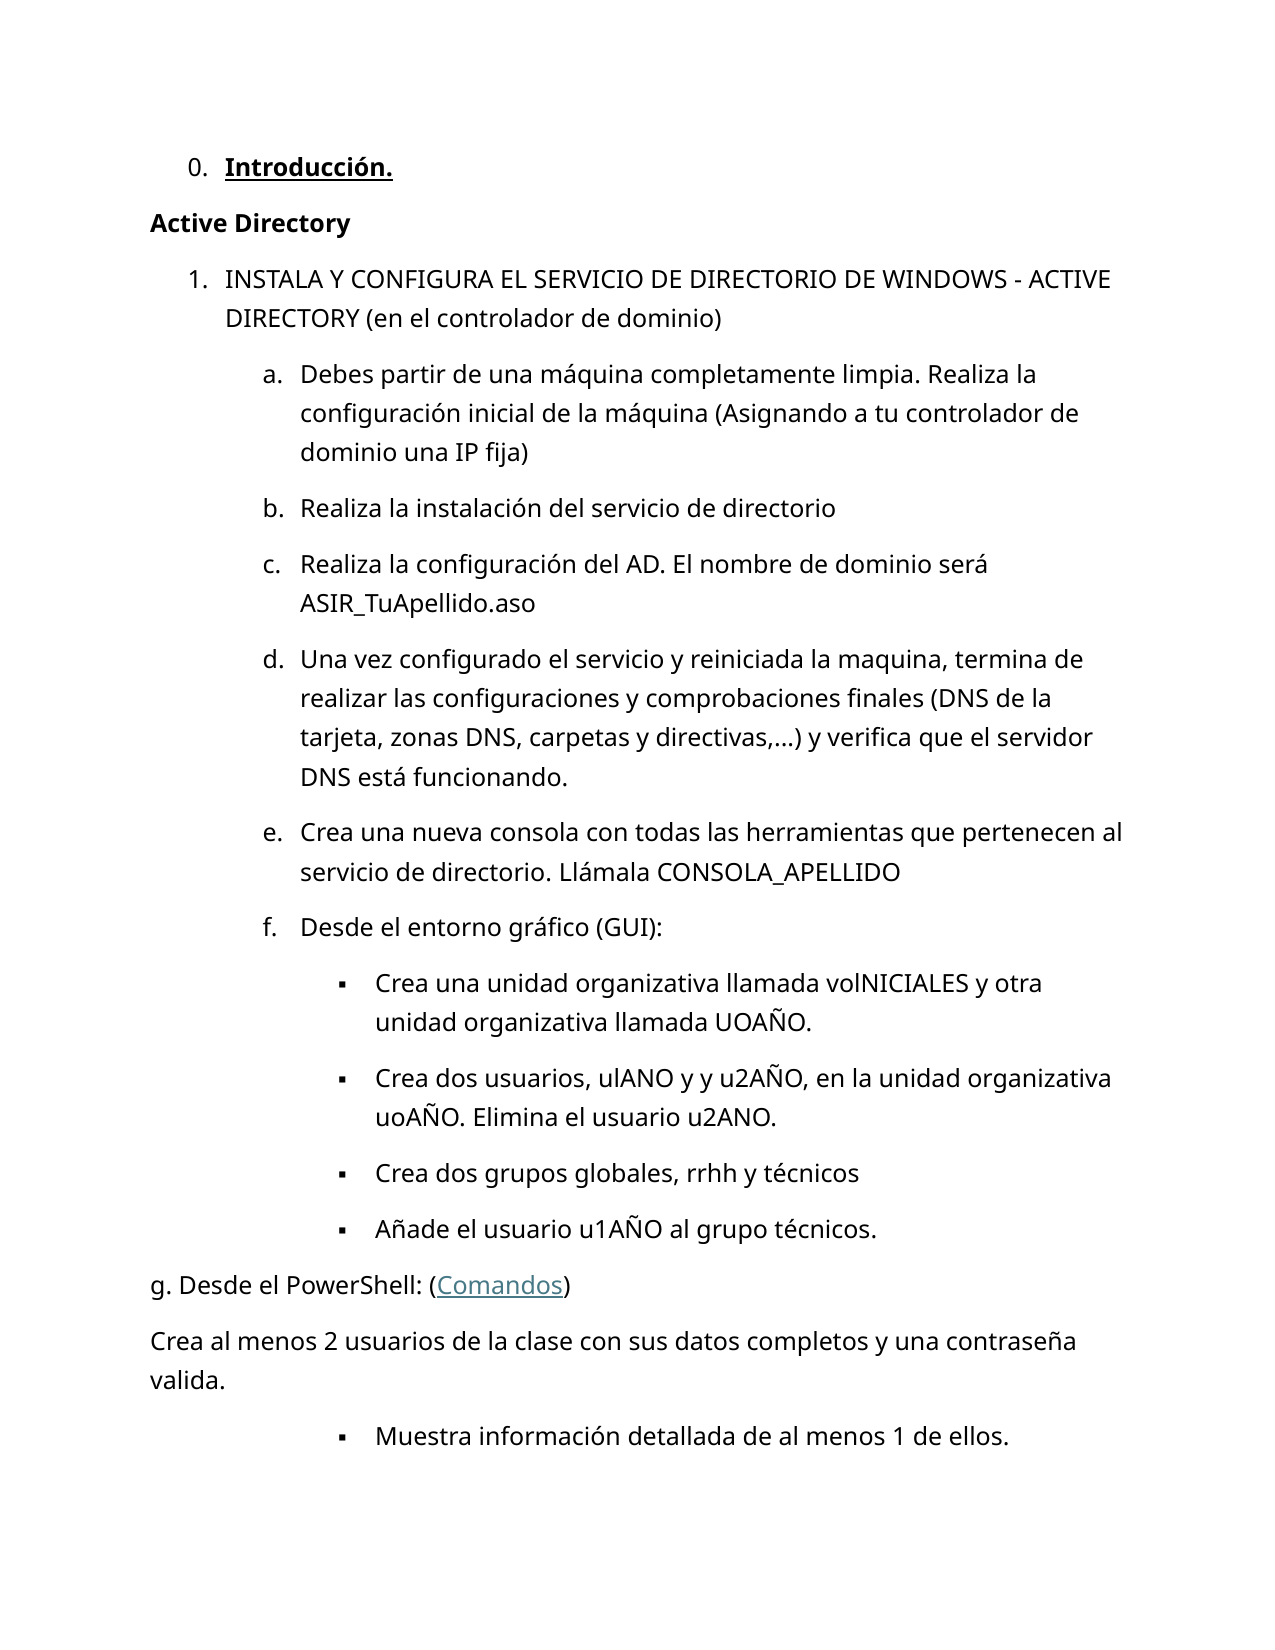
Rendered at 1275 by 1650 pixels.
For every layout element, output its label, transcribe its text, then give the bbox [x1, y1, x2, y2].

list Introducción. [187, 150, 1125, 184]
list Muestra información detallada de al menos 1 de ellos. [337, 1418, 1125, 1452]
text Active Directory [150, 206, 1125, 240]
list Crea una nueva consola con todas las herramientas que pertenecen al servicio de directorio. Llámala CONSOLA_APELLIDO [262, 815, 1125, 888]
list Crea dos grupos globales, rrhh y técnicos [337, 1156, 1125, 1190]
list Crea una unidad organizativa llamada volNICIALES y otra unidad organizativa llamada UOAÑO. [337, 966, 1125, 1039]
text Crea al menos 2 usuarios de la clase con sus datos completos y una contraseña valida. [150, 1323, 1125, 1397]
list Añade el usuario u1AÑO al grupo técnicos. [337, 1212, 1125, 1246]
list Crea dos usuarios, ulANO y y u2AÑO, en la unidad organizativa uoAÑO. Elimina el usuario u2ANO. [337, 1061, 1125, 1134]
list Realiza la instalación del servicio de directorio [262, 491, 1125, 525]
list Debes partir de una máquina completamente limpia. Realiza la configuración inicial de la máquina (Asignando a tu controlador de dominio una IP fija) [262, 357, 1125, 469]
list INSTALA Y CONFIGURA EL SERVICIO DE DIRECTORIO DE WINDOWS - ACTIVE DIRECTORY (en el controlador de dominio) [187, 262, 1125, 335]
list Realiza la configuración del AD. El nombre de dominio será ASIR_TuApellido.aso [262, 547, 1125, 620]
list Desde el entorno gráfico (GUI): [262, 910, 1125, 944]
list Una vez configurado el servicio y reiniciada la maquina, termina de realizar las configuraciones y comprobaciones finales (DNS de la tarjeta, zonas DNS, carpetas y directivas,...) y verifica que el servidor DNS está funcionando. [262, 642, 1125, 793]
text g. Desde el PowerShell: (Comandos) [150, 1267, 1125, 1302]
